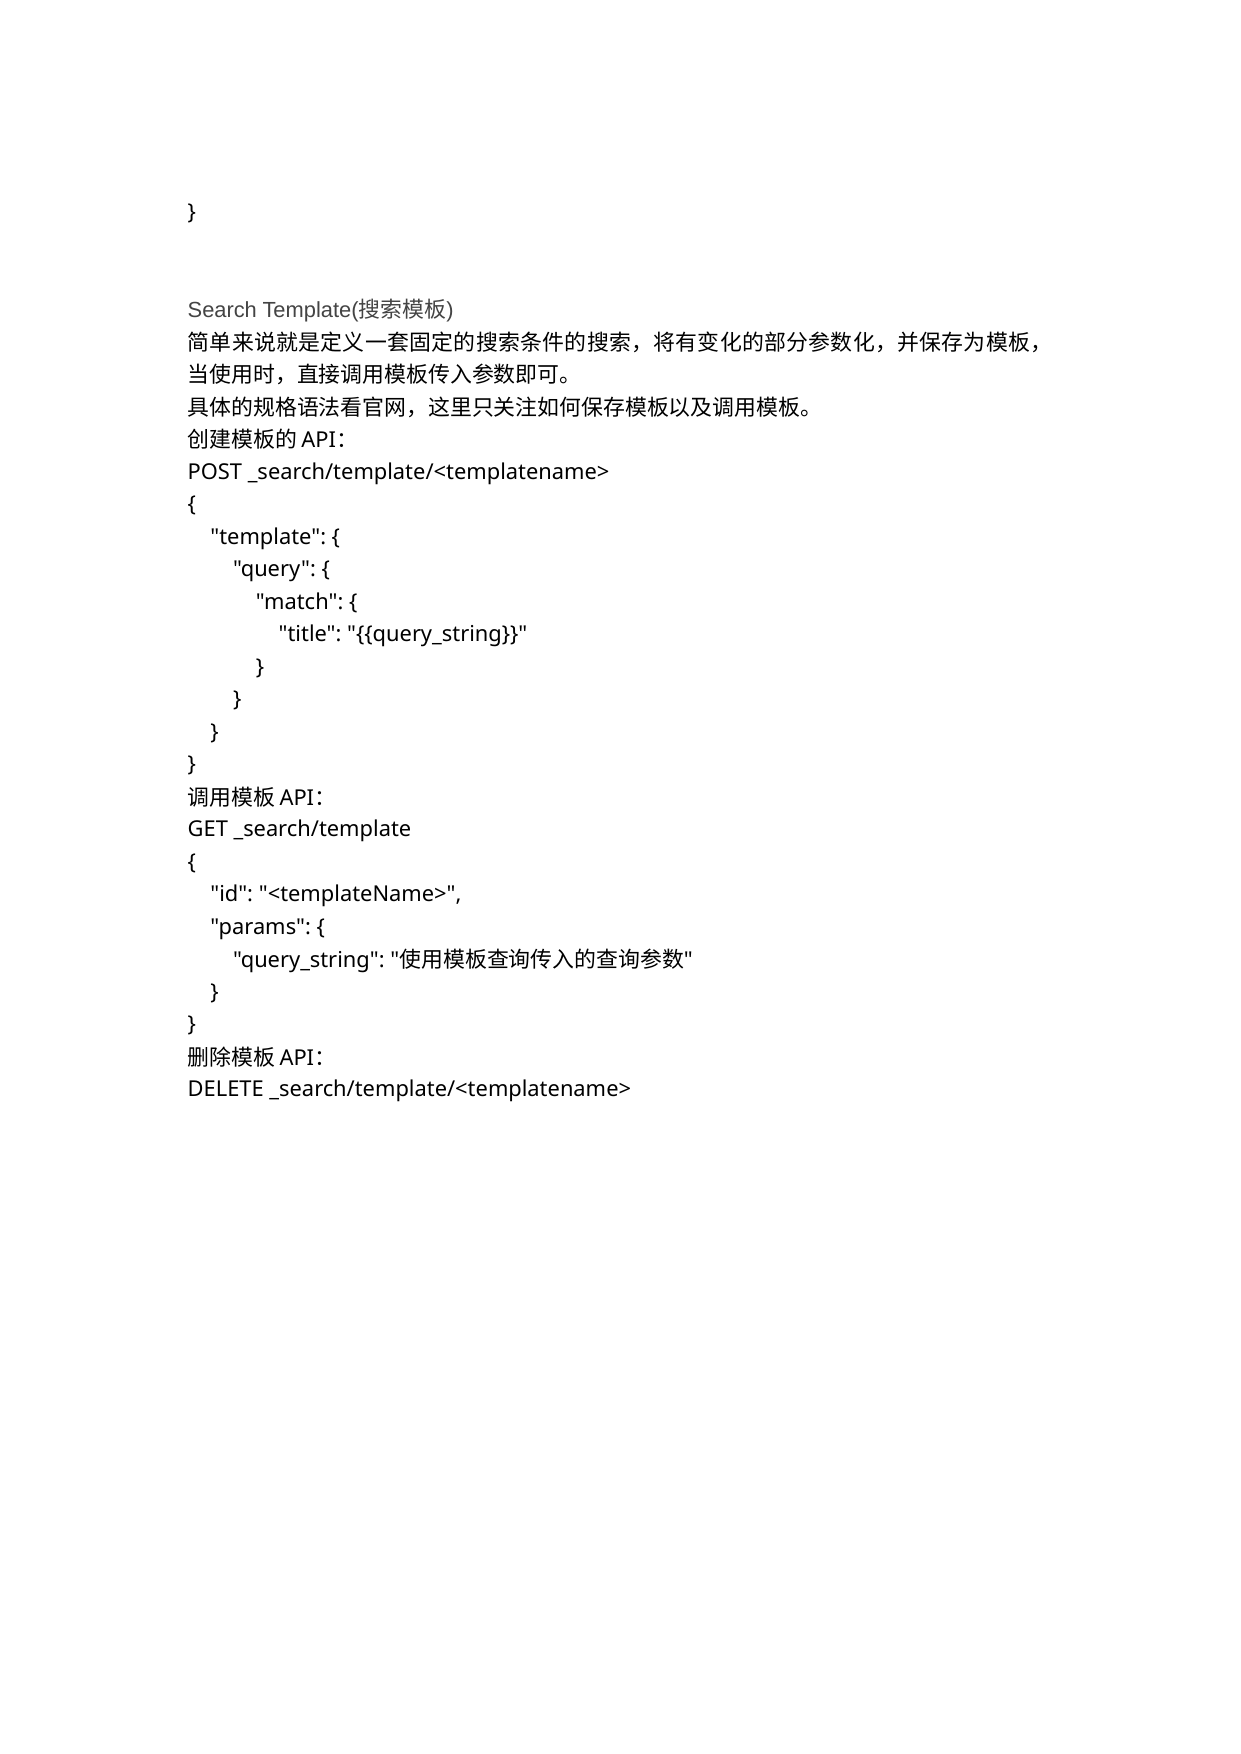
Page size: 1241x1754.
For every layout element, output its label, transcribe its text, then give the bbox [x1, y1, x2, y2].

text } [187, 714, 1053, 747]
text } [187, 747, 1053, 779]
text "match": { [187, 584, 1053, 617]
text DELETE _search/template/<templatename> [187, 1072, 1053, 1104]
text 具体的规格语法看官网，这里只关注如何保存模板以及调用模板。 [187, 389, 1053, 422]
text GET _search/template [187, 812, 1053, 844]
text "query_string": "使用模板查询传入的查询参数" [187, 942, 1053, 974]
text "params": { [187, 909, 1053, 942]
text POST _search/template/<templatename> [187, 454, 1053, 487]
text } [187, 194, 1053, 227]
text "template": { [187, 519, 1053, 552]
text 简单来说就是定义一套固定的搜索条件的搜索，将有变化的部分参数化，并保存为模板，当使用时，直接调用模板传入参数即可。 [187, 324, 1053, 389]
text "query": { [187, 552, 1053, 584]
text "title": "{{query_string}}" [187, 617, 1053, 649]
text } [187, 974, 1053, 1007]
text Search Template(搜索模板) [187, 292, 1053, 324]
text } [187, 1007, 1053, 1039]
text } [187, 682, 1053, 714]
text 删除模板API： [187, 1039, 1053, 1072]
text { [187, 844, 1053, 877]
text "id": "<templateName>", [187, 877, 1053, 909]
text 创建模板的API： [187, 422, 1053, 454]
text } [187, 649, 1053, 682]
text { [187, 487, 1053, 519]
text 调用模板API： [187, 779, 1053, 812]
